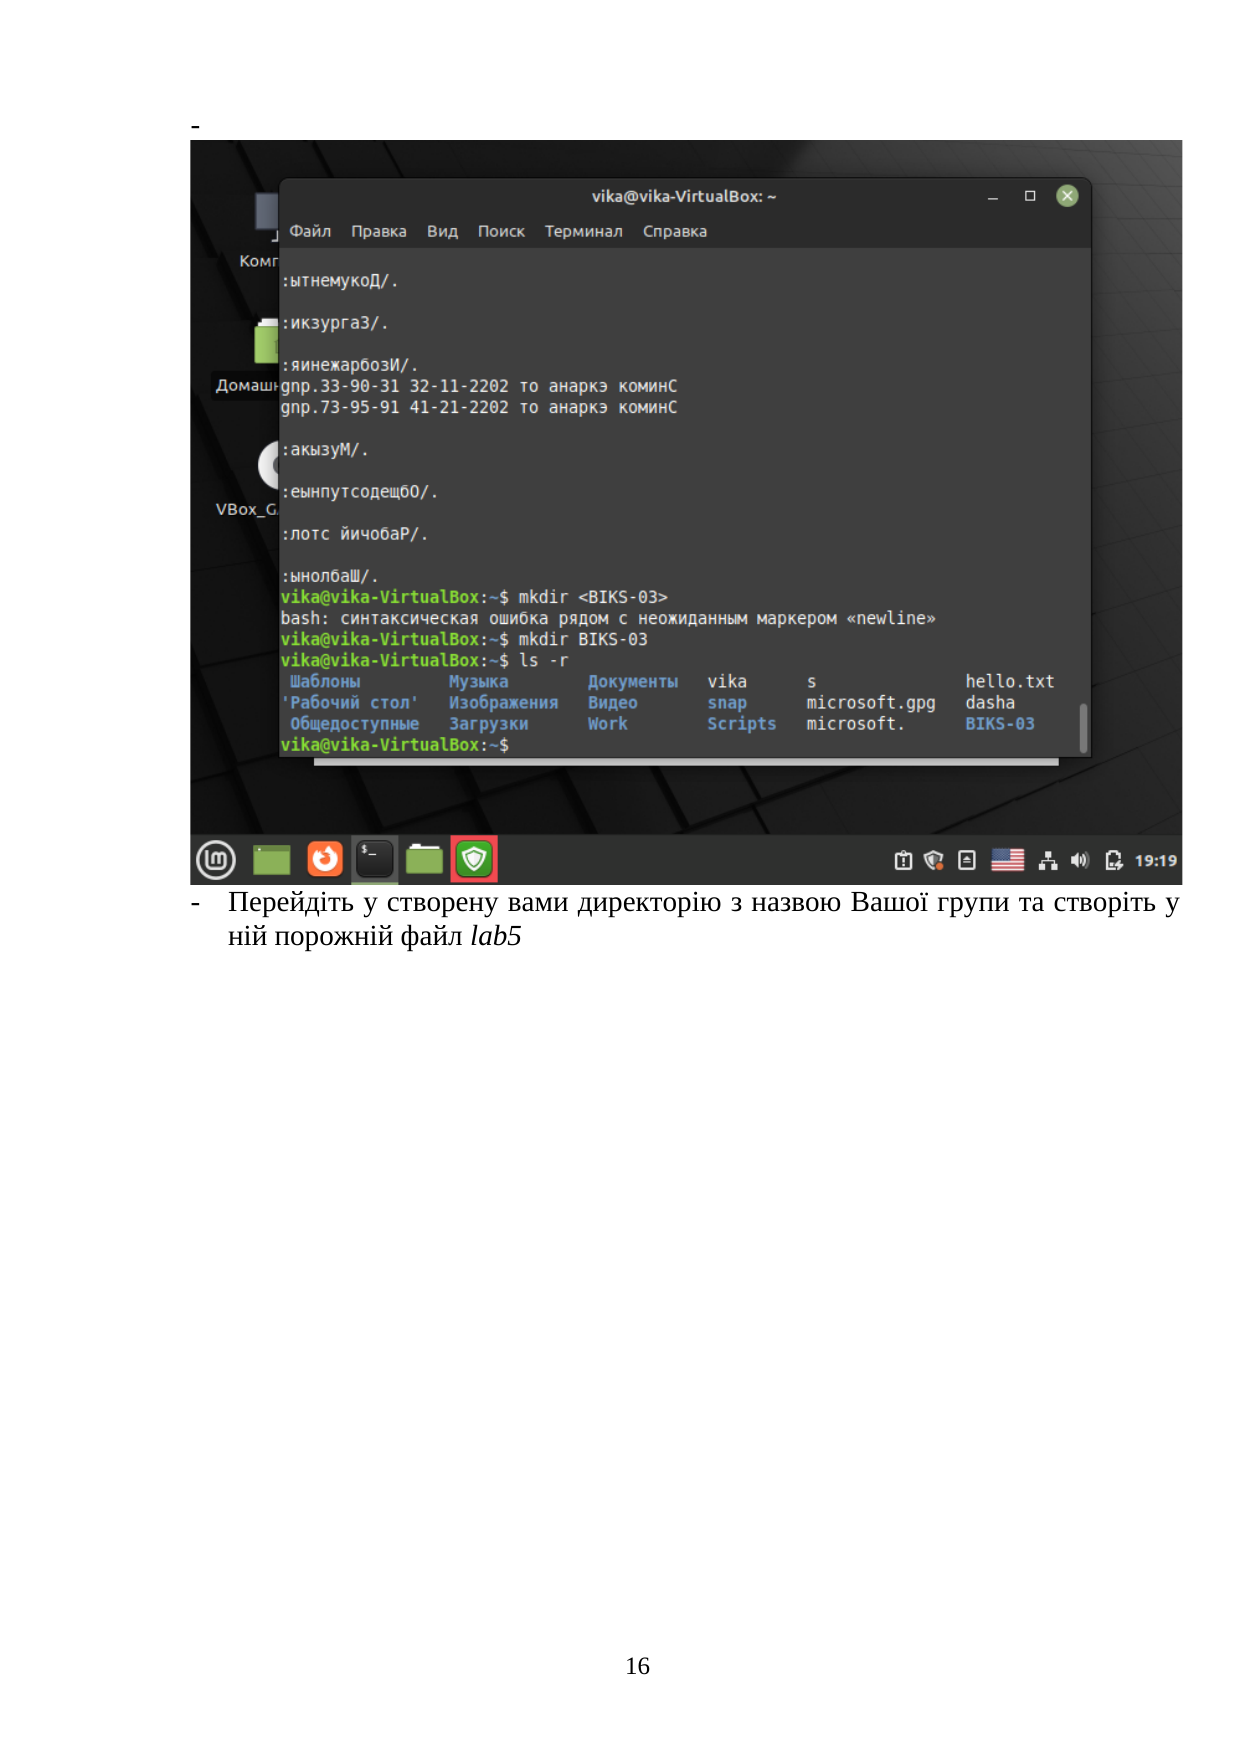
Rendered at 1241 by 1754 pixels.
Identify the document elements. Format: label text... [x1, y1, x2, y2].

picture [190, 140, 1183, 885]
list Перейдіть у створену вами директорію з назвою Вашої групи та створіть у ній порожній файл lab5 [190, 885, 1181, 952]
